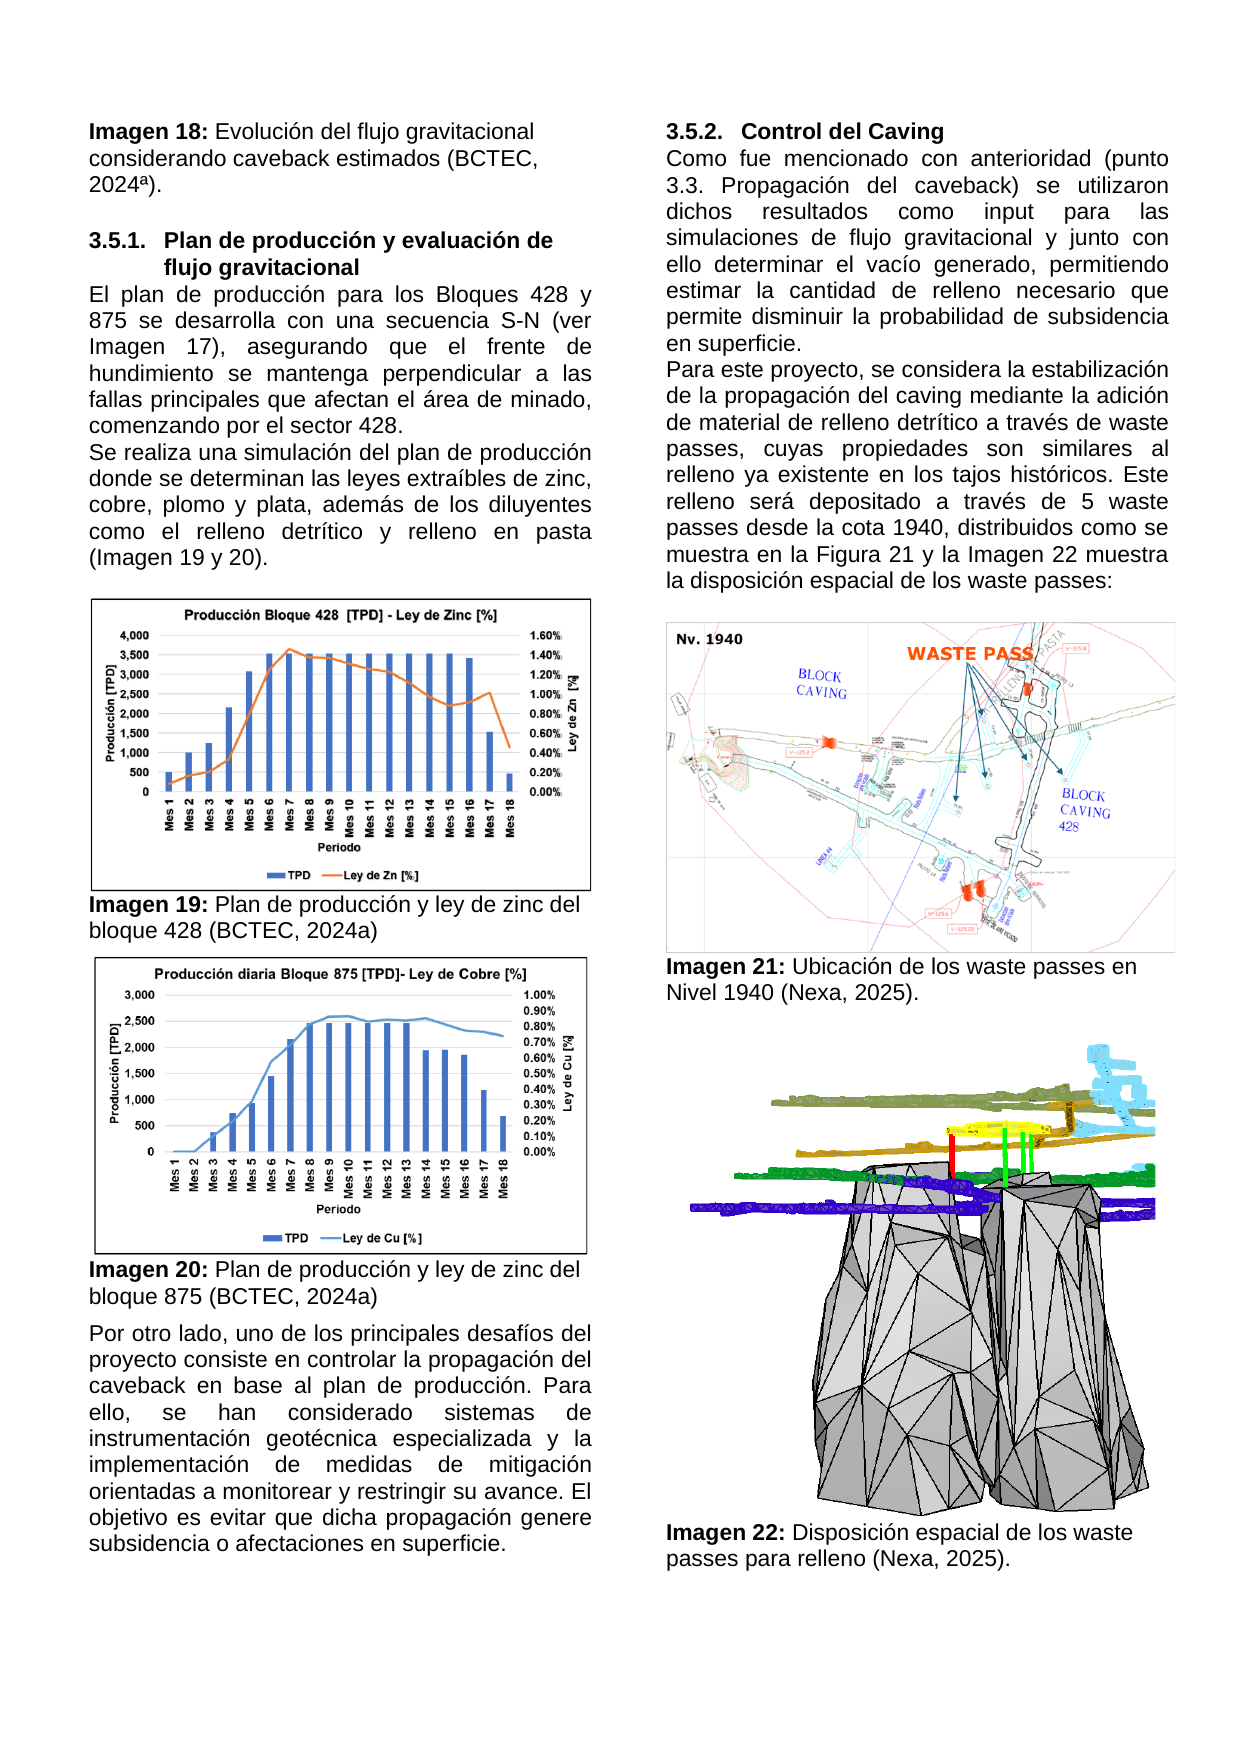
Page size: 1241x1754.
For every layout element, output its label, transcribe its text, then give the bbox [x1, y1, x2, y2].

text Como fue mencionado con anterioridad (punto 3.3. Propagación del caveback) se utilizaron dichos resultados como input para las simulaciones de flujo gravitacional y junto con ello determinar el vacío generado, permitiendo estimar la cantidad de relleno necesario que permite disminuir la probabilidad de subsidencia en superficie. [666, 145, 1169, 356]
text Imagen 18: Evolución del flujo gravitacional considerando caveback estimados (BCTEC, 2024ª). [89, 118, 589, 197]
text Imagen 21: Ubicación de los waste passes en Nivel 1940 (Nexa, 2025). [666, 953, 1167, 1006]
picture [679, 1034, 1156, 1519]
text Por otro lado, uno de los principales desafíos del proyecto consiste en controlar la propagación del caveback en base al plan de producción. Para ello, se han considerado sistemas de instrumentación geotécnica especializada y la implementación de medidas de mitigación orientadas a monitorear y restringir su avance. El objetivo es evitar que dicha propagación genere subsidencia o afectaciones en superficie. [89, 1319, 592, 1557]
subtitle Control del Caving [666, 118, 1169, 145]
text Imagen 22: Disposición espacial de los waste passes para relleno (Nexa, 2025). [666, 1518, 1167, 1571]
picture [665, 622, 1176, 953]
text Se realiza una simulación del plan de producción donde se determinan las leyes extraíbles de zinc, cobre, plomo y plata, además de los diluyentes como el relleno detrítico y relleno en pasta (Imagen 19 y 20). [89, 439, 592, 570]
text Para este proyecto, se considera la estabilización de la propagación del caving mediante la adición de material de relleno detrítico a través de waste passes, cuyas propiedades son similares al relleno ya existente en los tajos históricos. Este relleno será depositado a través de 5 waste passes desde la cota 1940, distribuidos como se muestra en la Figura 21 y la Imagen 22 muestra la disposición espacial de los waste passes: [666, 356, 1169, 593]
text Imagen 20: Plan de producción y ley de zinc del bloque 875 (BCTEC, 2024a) [89, 1256, 589, 1309]
picture [88, 596, 592, 892]
subtitle Plan de producción y evaluación de flujo gravitacional [89, 226, 592, 281]
text El plan de producción para los Bloques 428 y 875 se desarrolla con una secuencia S-N (ver Imagen 17), asegurando que el frente de hundimiento se mantenga perpendicular a las fallas principales que afectan el área de minado, comenzando por el sector 428. [89, 281, 592, 439]
text Imagen 19: Plan de producción y ley de zinc del bloque 428 (BCTEC, 2024a) [89, 892, 589, 944]
picture [92, 954, 588, 1257]
